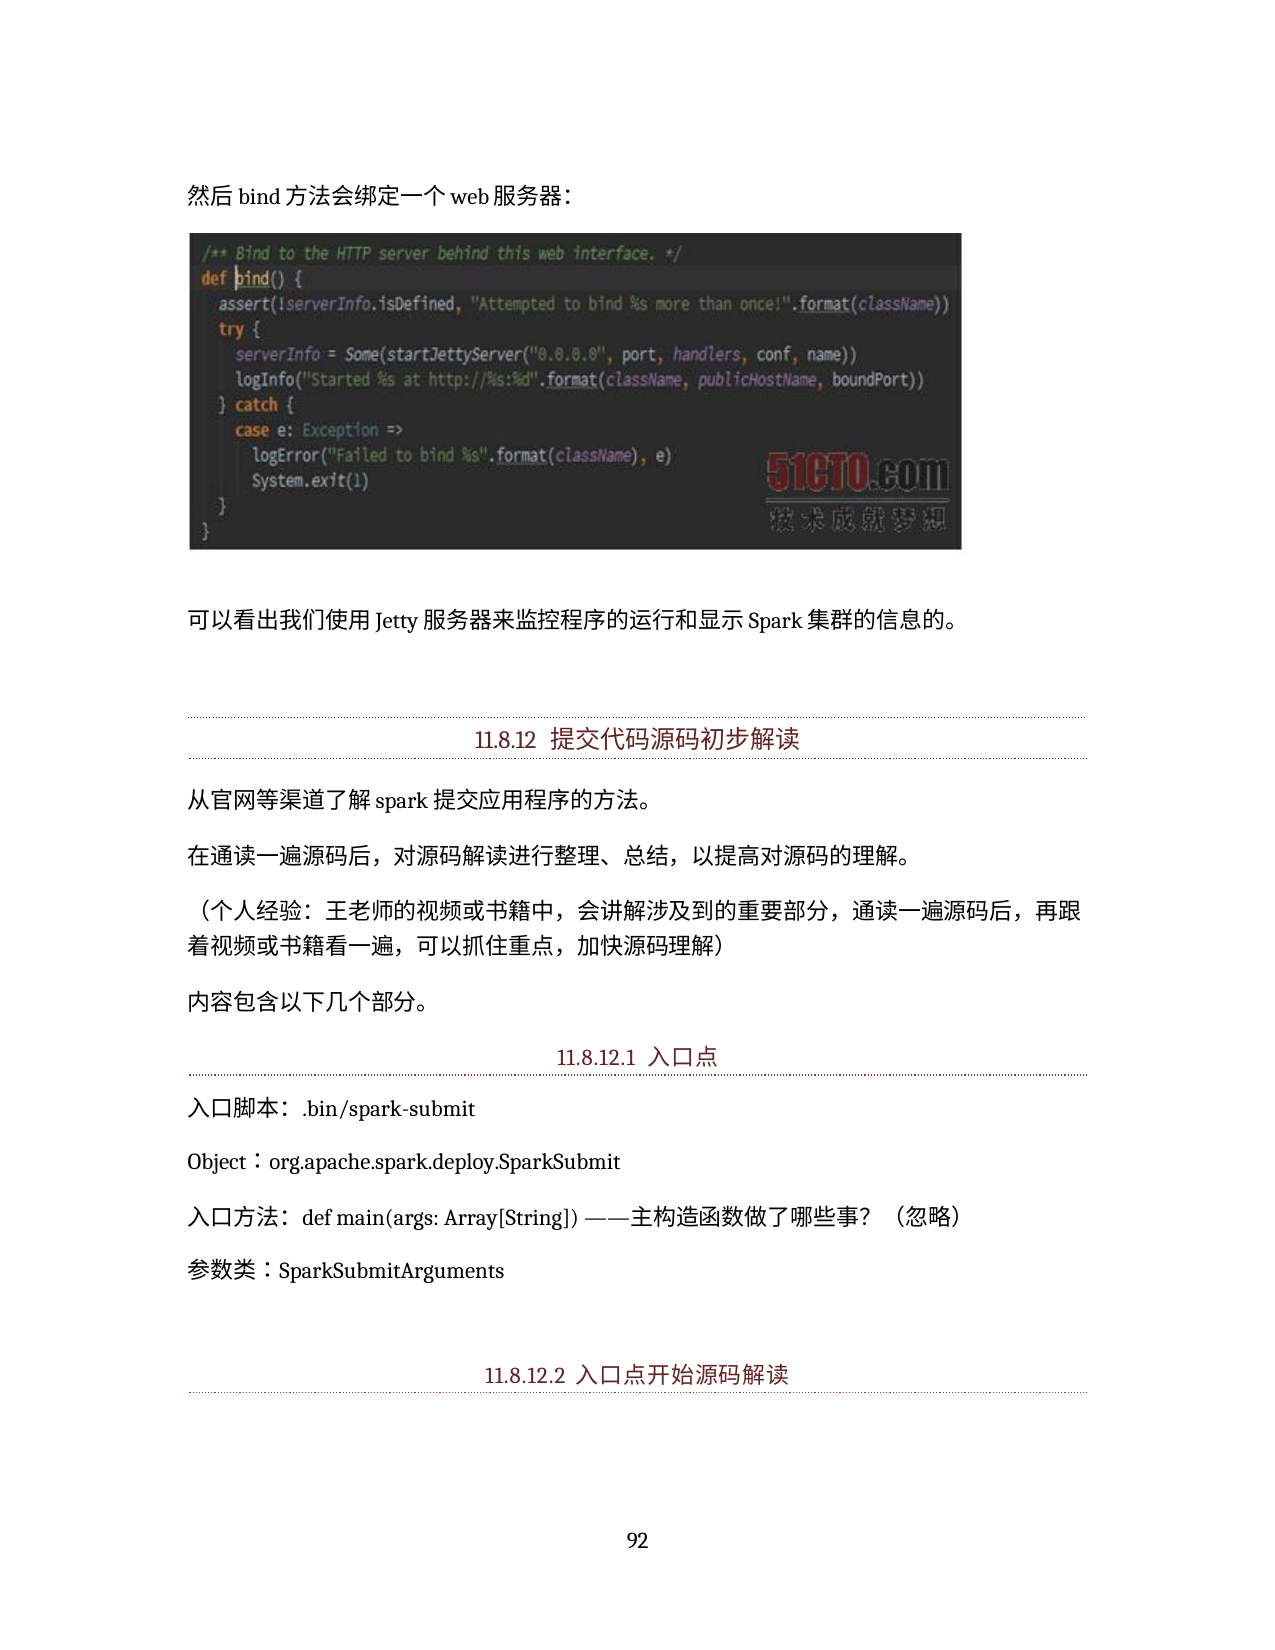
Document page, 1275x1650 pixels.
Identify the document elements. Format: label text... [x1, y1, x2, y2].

subtitle 入口点开始源码解读 [187, 1357, 1087, 1393]
text 入口方法：def main(args: Array[String]) ——主构造函数做了哪些事？（忽略） [187, 1199, 1087, 1232]
picture [187, 233, 966, 553]
text 从官网等渠道了解spark提交应用程序的方法。 [187, 782, 1087, 815]
text （个人经验：王老师的视频或书籍中，会讲解涉及到的重要部分，通读一遍源码后，再跟着视频或书籍看一遍，可以抓住重点，加快源码理解） [187, 893, 1087, 961]
text 然后bind方法会绑定一个web服务器： [187, 150, 1087, 211]
subtitle 入口点 [187, 1039, 1087, 1076]
subtitle 提交代码源码初步解读 [187, 717, 1087, 759]
text 参数类：SparkSubmitArguments [187, 1254, 1087, 1286]
text Object：org.apache.spark.deploy.SparkSubmit [187, 1145, 1087, 1176]
text 入口脚本：.bin/spark-submit [187, 1089, 1087, 1123]
text 可以看出我们使用Jetty服务器来监控程序的运行和显示Spark集群的信息的。 [187, 574, 1087, 636]
text 在通读一遍源码后，对源码解读进行整理、总结，以提高对源码的理解。 [187, 837, 1087, 871]
text 内容包含以下几个部分。 [187, 983, 1087, 1017]
